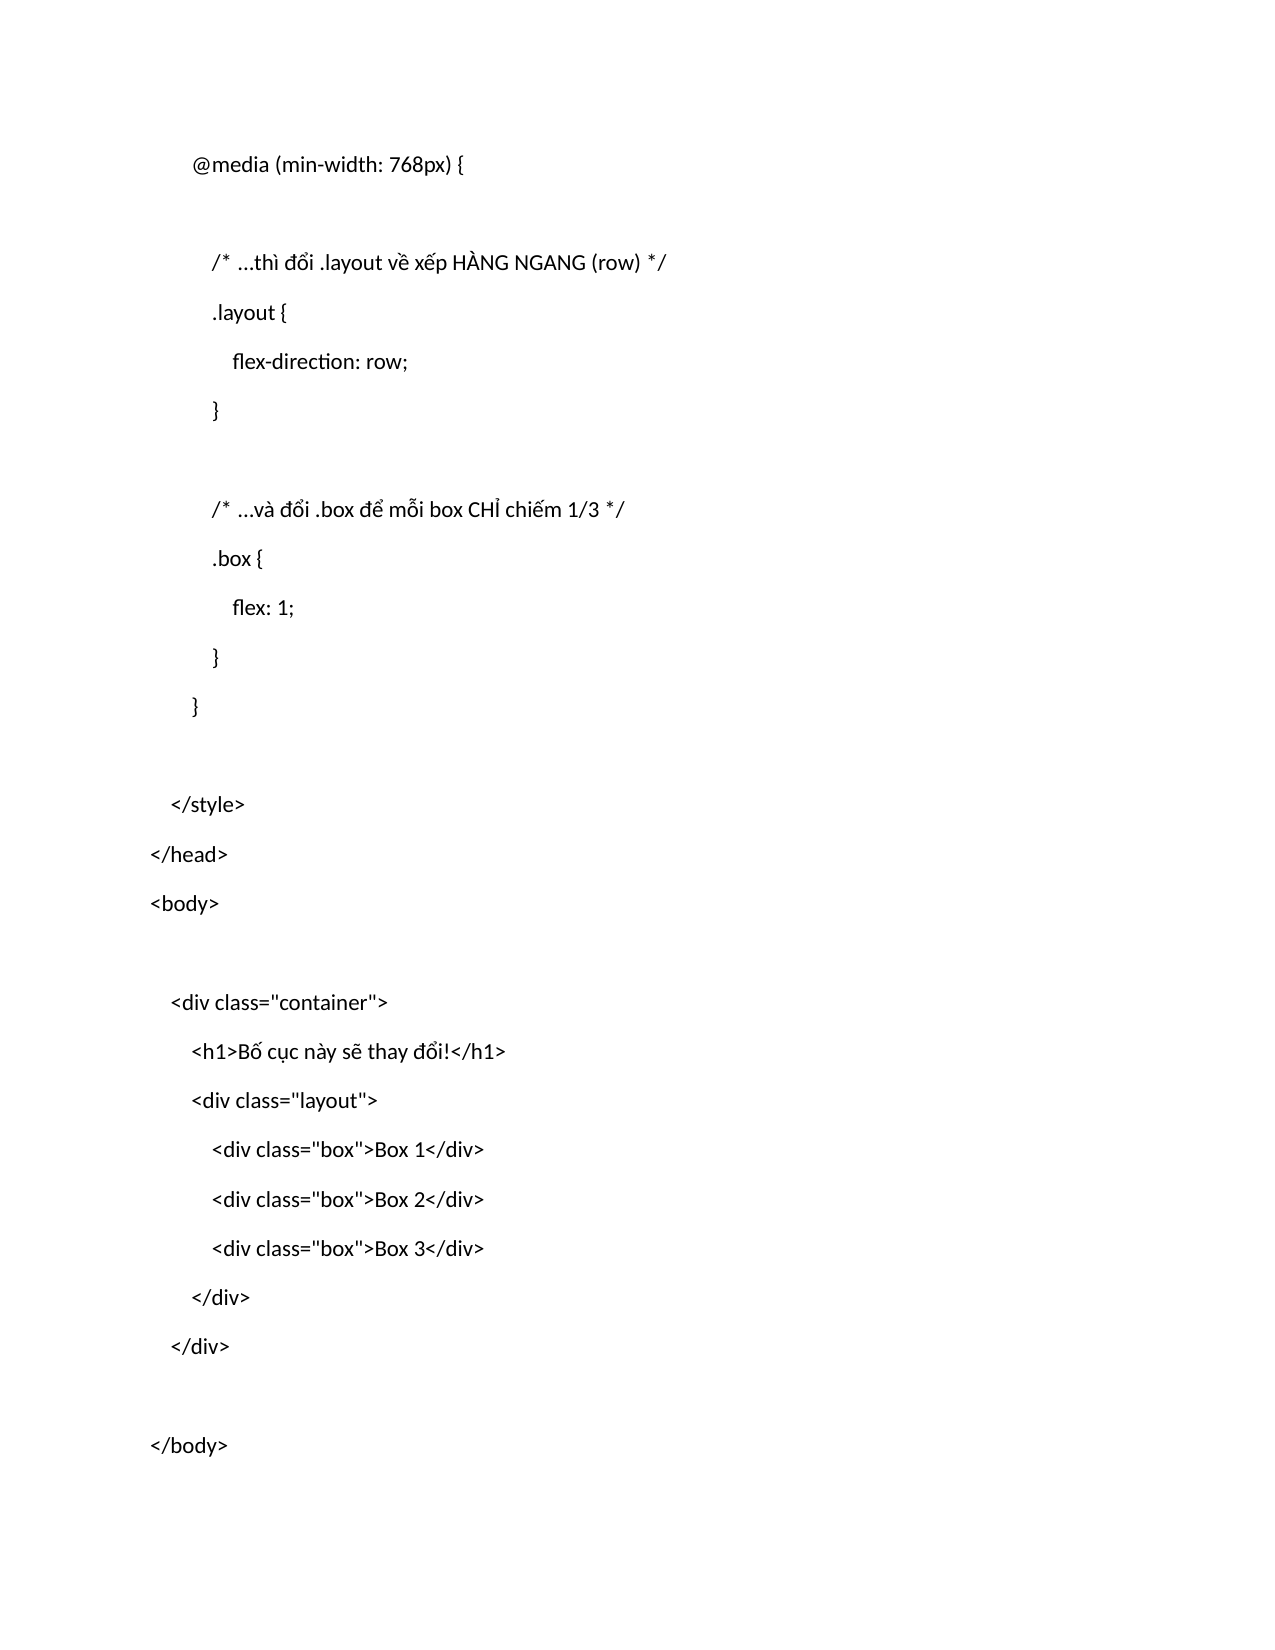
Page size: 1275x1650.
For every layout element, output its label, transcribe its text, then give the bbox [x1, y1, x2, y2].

text } [150, 643, 1125, 671]
text .layout { [150, 298, 1125, 326]
text <div class="box">Box 2</div> [150, 1185, 1125, 1213]
text flex-direction: row; [150, 347, 1125, 375]
text <div class="layout"> [150, 1086, 1125, 1114]
text /* ...và đổi .box để mỗi box CHỈ chiếm 1/3 */ [150, 495, 1125, 523]
text </body> [150, 1431, 1125, 1459]
text </head> [150, 840, 1125, 868]
text /* ...thì đổi .layout về xếp HÀNG NGANG (row) */ [150, 248, 1125, 277]
text </style> [150, 791, 1125, 818]
text <h1>Bố cục này sẽ thay đổi!</h1> [150, 1037, 1125, 1065]
text <body> [150, 889, 1125, 917]
text <div class="container"> [150, 988, 1125, 1016]
text } [150, 692, 1125, 720]
text .box { [150, 544, 1125, 572]
text </div> [150, 1283, 1125, 1311]
text <div class="box">Box 3</div> [150, 1234, 1125, 1262]
text <div class="box">Box 1</div> [150, 1135, 1125, 1163]
text } [150, 396, 1125, 424]
text @media (min-width: 768px) { [150, 150, 1125, 178]
text </div> [150, 1332, 1125, 1361]
text flex: 1; [150, 593, 1125, 621]
